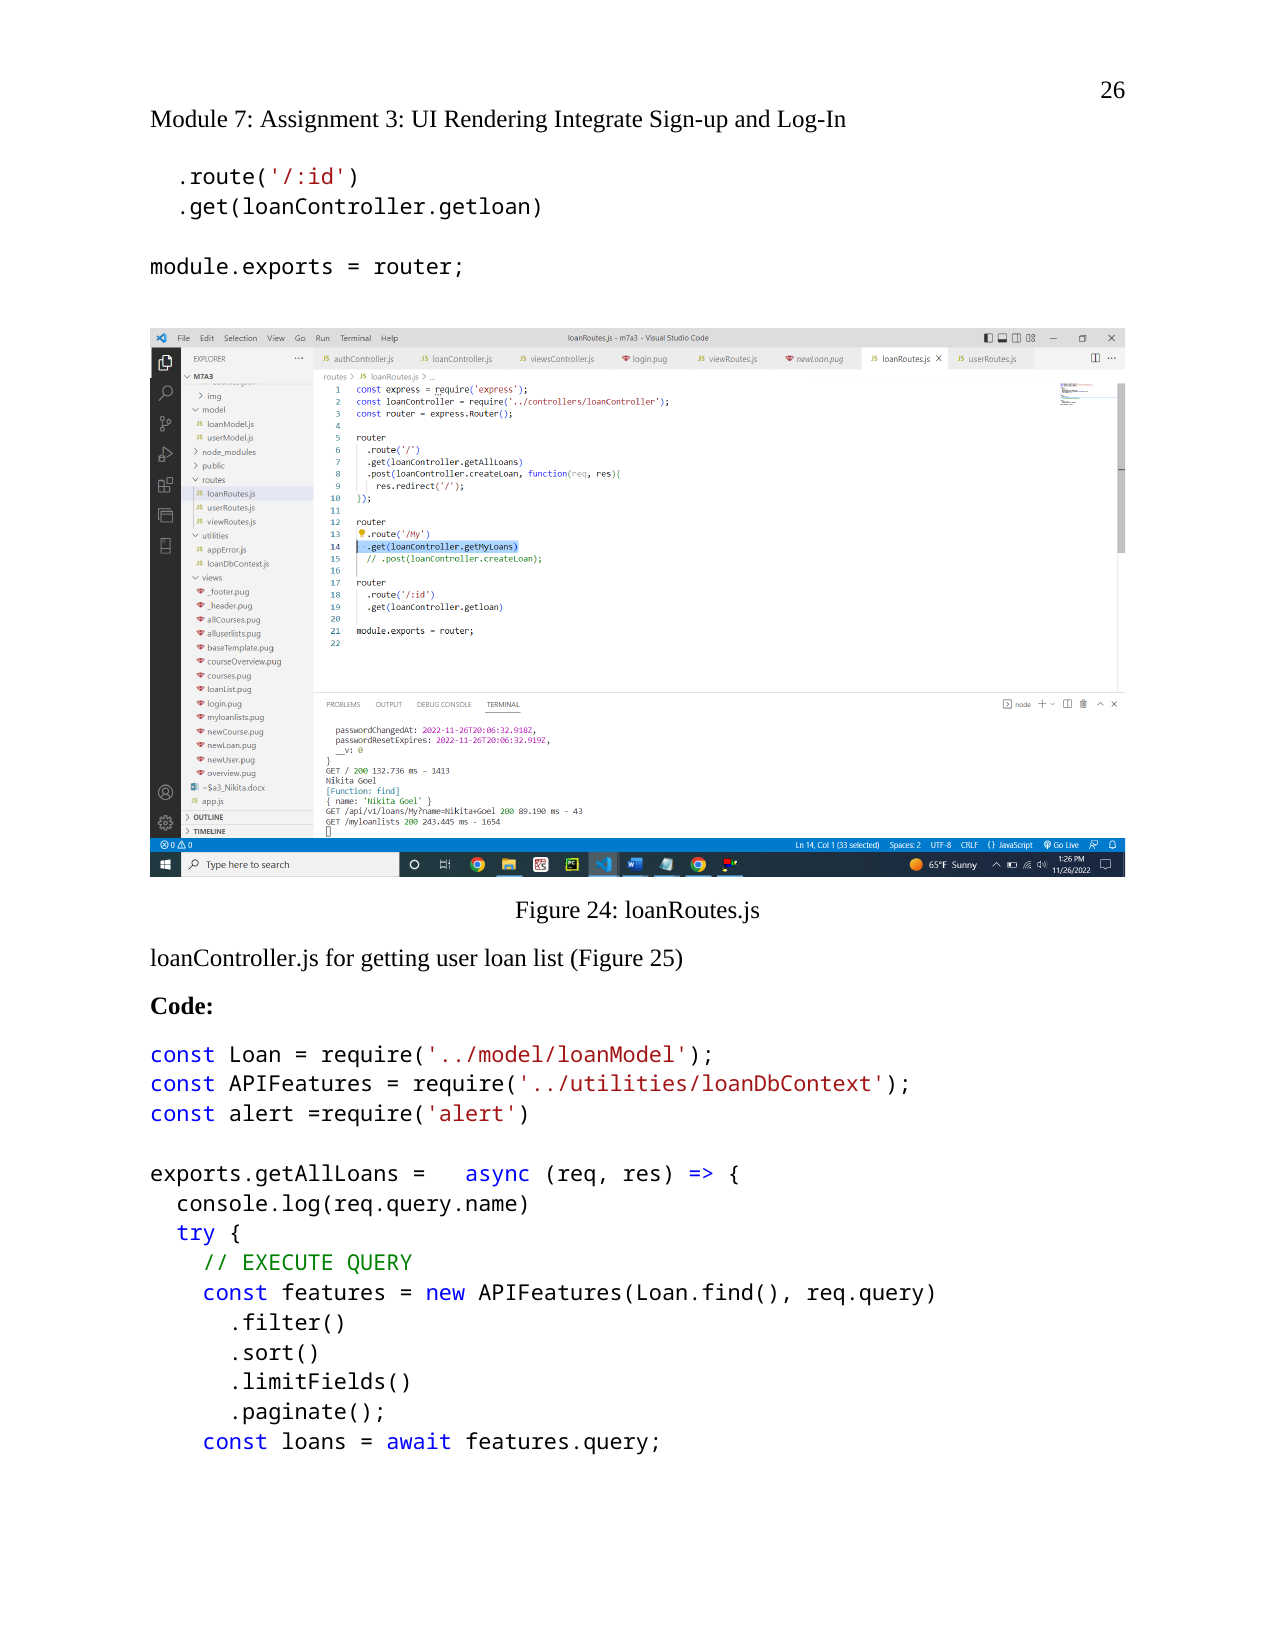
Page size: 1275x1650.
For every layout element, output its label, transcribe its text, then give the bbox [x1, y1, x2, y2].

text module.exports = router; [150, 251, 1125, 280]
text const features = new APIFeatures(Loan.find(), req.query) [150, 1277, 1125, 1307]
text .filter() [150, 1307, 1125, 1336]
text .sort() [150, 1336, 1125, 1366]
text .get(loanController.getloan) [150, 191, 1125, 221]
text exports.getAllLoans = async (req, res) => { [150, 1158, 1125, 1187]
text // EXECUTE QUERY [150, 1247, 1125, 1277]
text try { [150, 1217, 1125, 1247]
text Code: [150, 991, 1125, 1019]
picture [150, 328, 1125, 877]
text console.log(req.query.name) [150, 1187, 1125, 1217]
text const alert =require('alert') [150, 1098, 1125, 1128]
text const Loan = require('../model/loanModel'); [150, 1038, 1125, 1068]
text const APIFeatures = require('../utilities/loanDbContext'); [150, 1068, 1125, 1098]
text .paginate(); [150, 1396, 1125, 1426]
text .limitFields() [150, 1366, 1125, 1396]
text loanController.js for getting user loan list (Figure 25) [150, 943, 1125, 972]
text const loans = await features.query; [150, 1426, 1125, 1456]
text Figure 24: loanRoutes.js [150, 895, 1125, 924]
text .route('/:id') [150, 161, 1125, 191]
